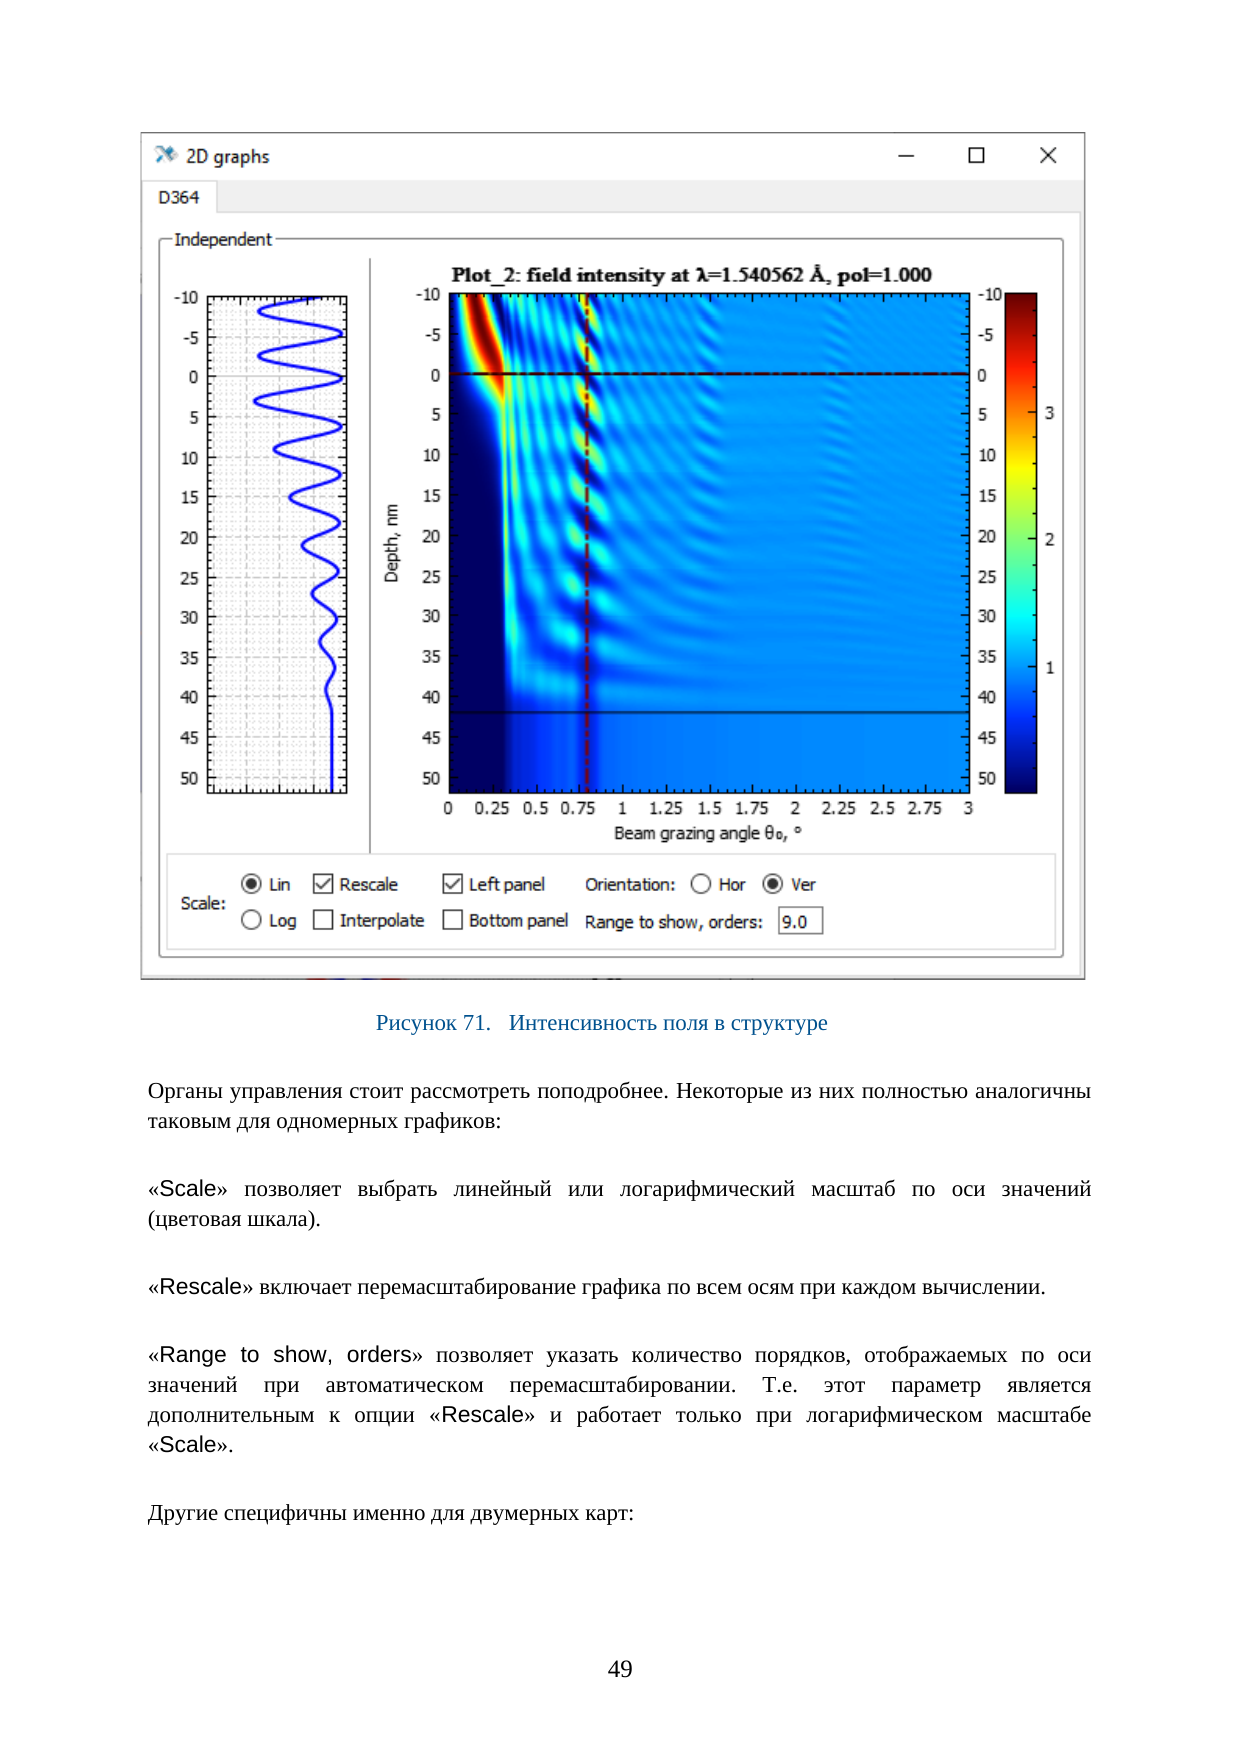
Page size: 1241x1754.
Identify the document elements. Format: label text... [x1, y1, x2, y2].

text Другие специфичны именно для двумерных карт: [148, 1499, 1093, 1526]
picture [140, 132, 1086, 980]
text «Rescale» включает перемасштабирование графика по всем осям при каждом вычислении. [148, 1273, 1093, 1299]
text «Scale» позволяет выбрать линейный или логарифмический масштаб по оси значений (цветовая шкала). [148, 1174, 1093, 1231]
text Органы управления стоит рассмотреть поподробнее. Некоторые из них полностью аналогичны таковым для одномерных графиков: [148, 1077, 1093, 1133]
text «Range to show, orders» позволяет указать количество порядков, отображаемых по оси значений при автоматическом перемасштабировании. Т.е. этот параметр является дополнительным к опции «Rescale» и работает только при логарифмическом масштабе «Scale». [148, 1341, 1093, 1458]
